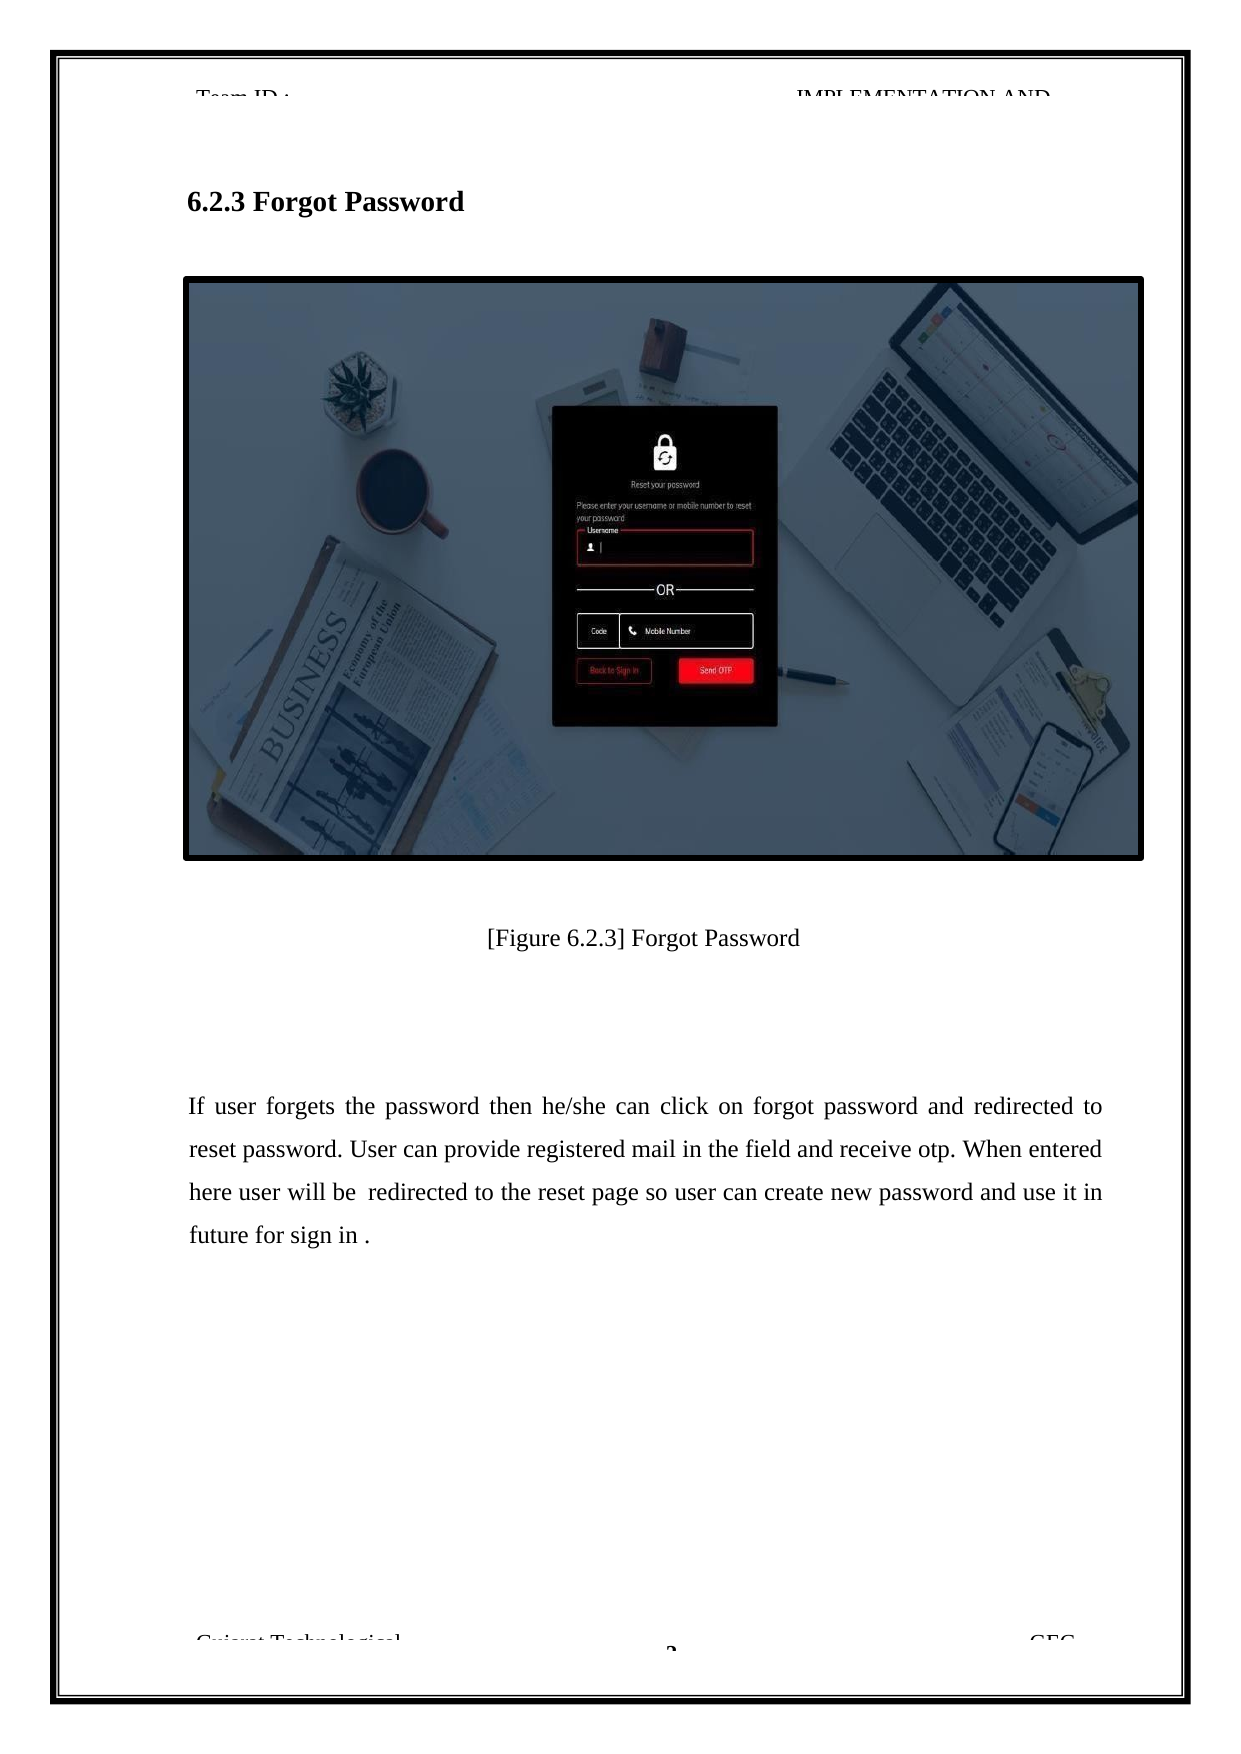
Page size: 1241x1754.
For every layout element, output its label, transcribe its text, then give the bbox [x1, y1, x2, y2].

text If user forgets the password then he/she can click on forgot password and redirected to reset password. User can provide registered mail in the field and receive otp. When entered here user will be redirected to the reset page so user can create new password and use it in future for sign in . [188, 1091, 1103, 1249]
picture [189, 283, 1138, 855]
text [Figure 6.2.3] Forgot Password [227, 923, 1059, 952]
subtitle Forgot Password [187, 184, 1169, 217]
